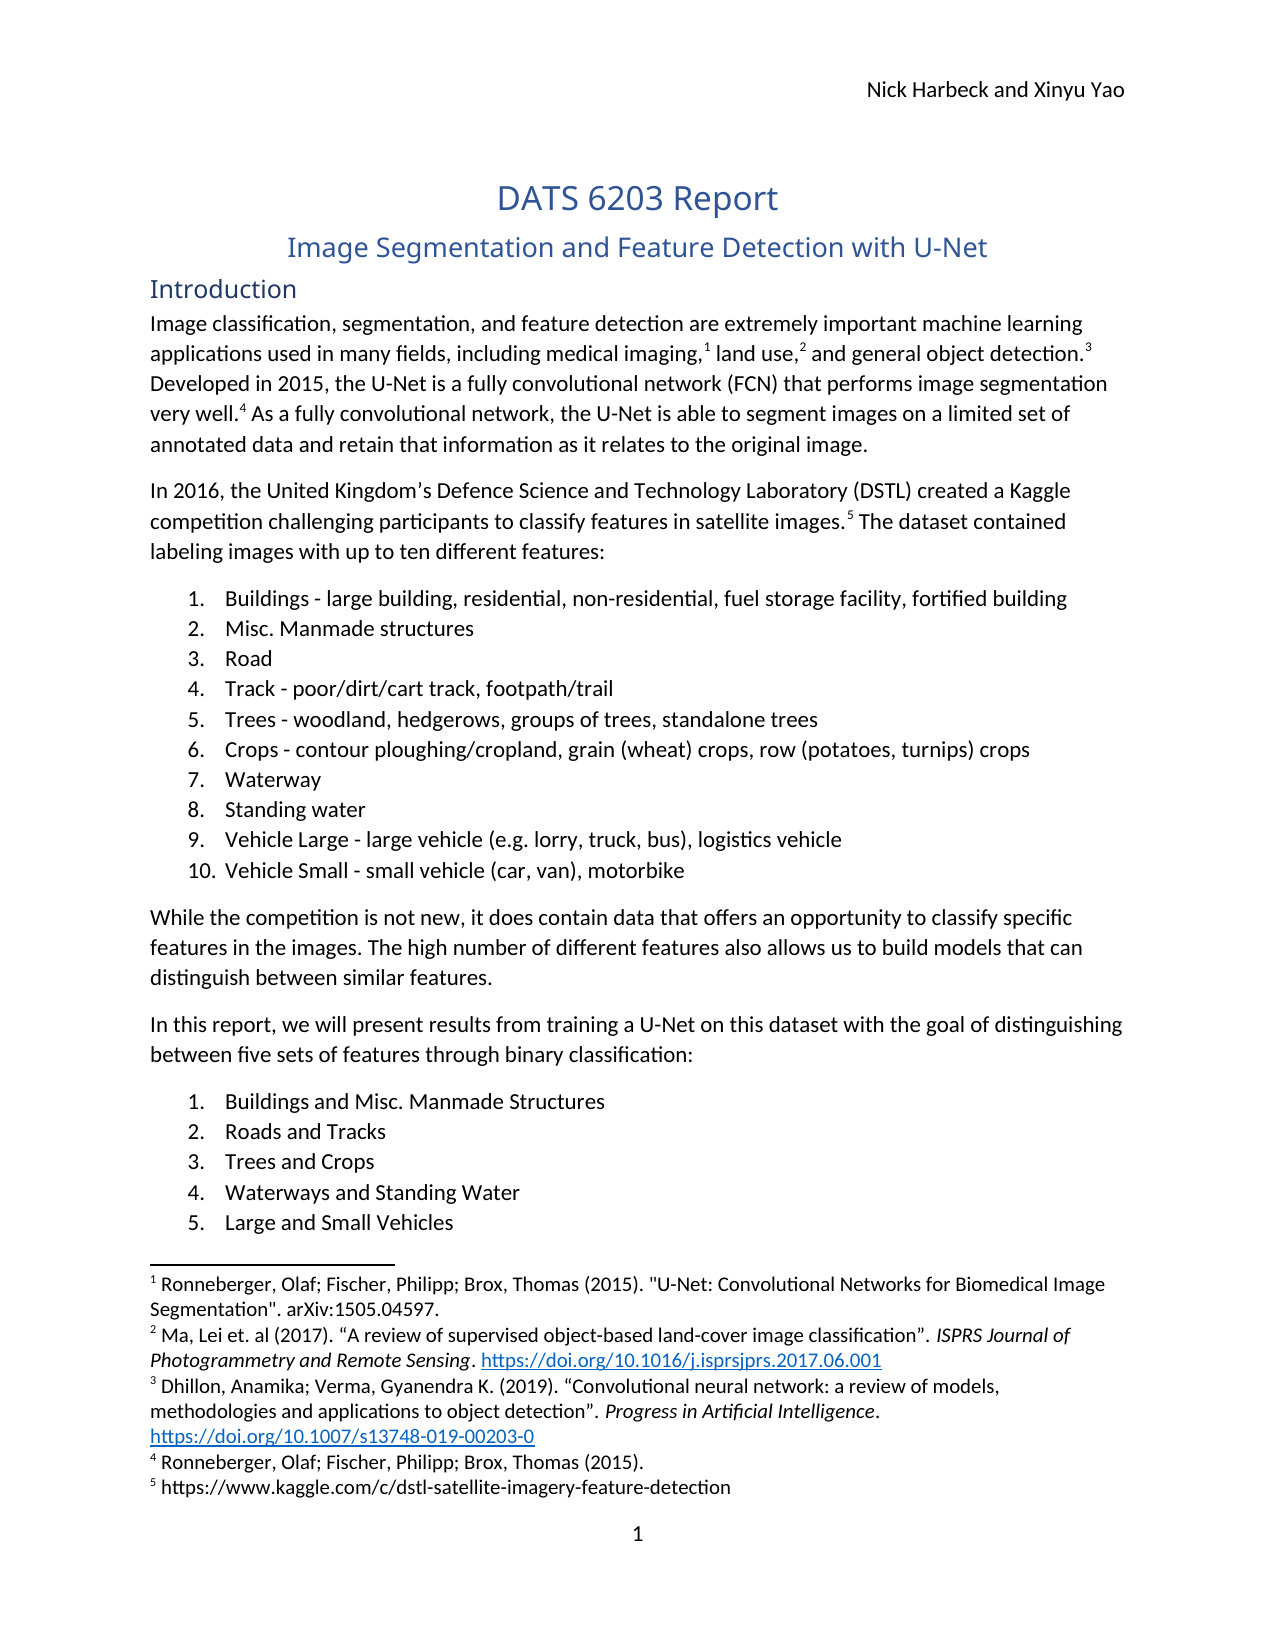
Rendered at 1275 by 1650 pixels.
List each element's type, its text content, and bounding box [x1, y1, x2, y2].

subtitle DATS 6203 Report [150, 175, 1125, 220]
text While the competition is not new, it does contain data that offers an opportunity to classify specific features in the images. The high number of different features also allows us to build models that can distinguish between similar features. [150, 903, 1125, 991]
subtitle Image Segmentation and Feature Detection with U-Net [150, 228, 1125, 265]
list Waterway [187, 765, 1125, 793]
text Image classification, segmentation, and feature detection are extremely important machine learning applications used in many fields, including medical imaging, land use, and general object detection. Developed in 2015, the U-Net is a fully convolutional network (FCN) that performs image segmentation very well. As a fully convolutional network, the U-Net is able to segment images on a limited set of annotated data and retain that information as it relates to the original image. [150, 309, 1125, 458]
list Track - poor/dirt/cart track, footpath/trail [187, 674, 1125, 702]
list Trees - woodland, hedgerows, groups of trees, standalone trees [187, 705, 1125, 733]
list Large and Small Vehicles [187, 1208, 1125, 1236]
list Crops - contour ploughing/cropland, grain (wheat) crops, row (potatoes, turnips) crops [187, 735, 1125, 763]
list Buildings and Misc. Manmade Structures [187, 1087, 1125, 1115]
list Vehicle Small - small vehicle (car, van), motorbike [187, 856, 1125, 884]
text In 2016, the United Kingdom’s Defence Science and Technology Laboratory (DSTL) created a Kaggle competition challenging participants to classify features in satellite images. The dataset contained labeling images with up to ten different features: [150, 477, 1125, 565]
list Waterways and Standing Water [187, 1178, 1125, 1206]
list Standing water [187, 795, 1125, 823]
list Road [187, 644, 1125, 672]
list Buildings - large building, residential, non-residential, fuel storage facility, fortified building [187, 584, 1125, 612]
subtitle Introduction [150, 272, 1125, 306]
list Misc. Manmade structures [187, 614, 1125, 642]
list Vehicle Large - large vehicle (e.g. lorry, truck, bus), logistics vehicle [187, 826, 1125, 853]
list Trees and Crops [187, 1147, 1125, 1175]
text In this report, we will present results from training a U-Net on this dataset with the goal of distinguishing between five sets of features through binary classification: [150, 1010, 1125, 1068]
list Roads and Tracks [187, 1117, 1125, 1145]
